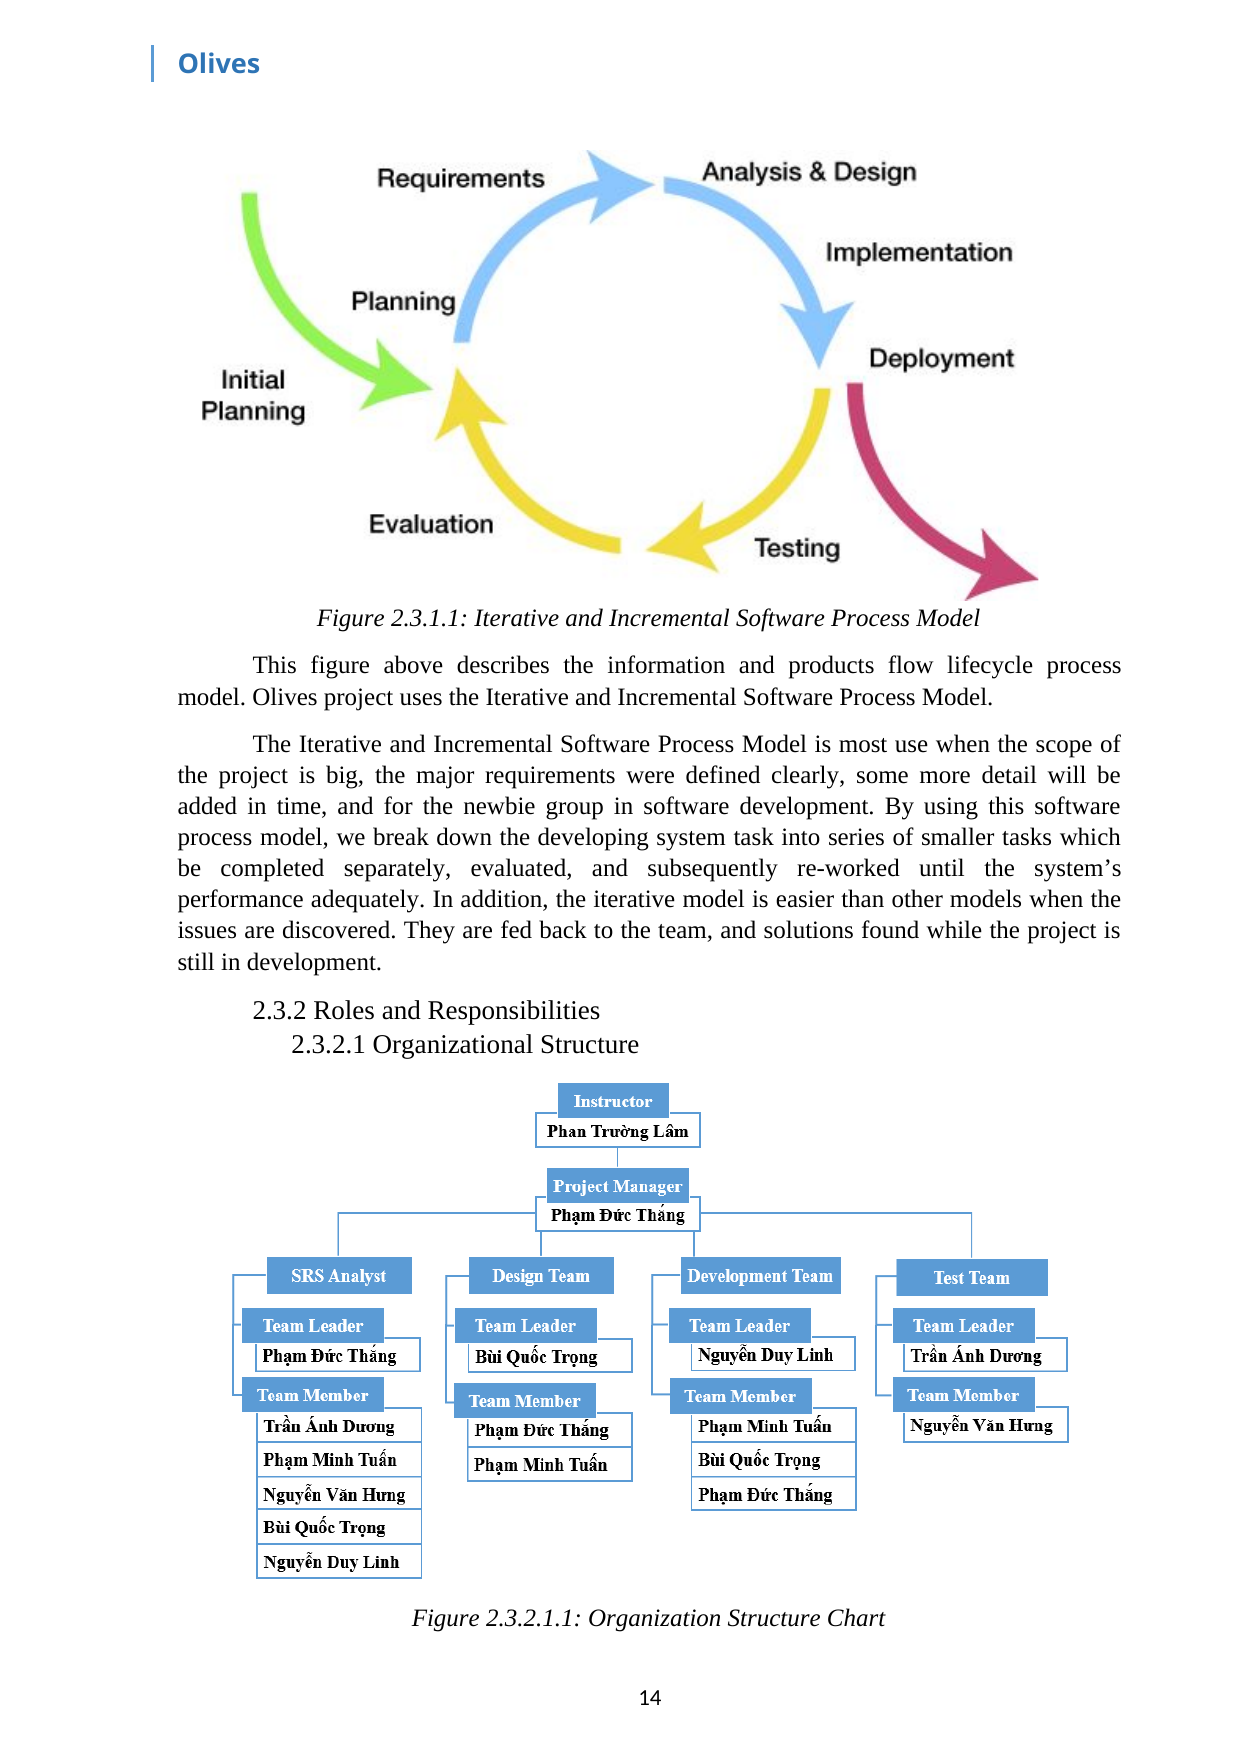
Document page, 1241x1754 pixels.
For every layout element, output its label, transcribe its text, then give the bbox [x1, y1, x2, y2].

text Figure 2.3.2.1.1: Organization Structure Chart [177, 1603, 1122, 1632]
picture [226, 1078, 1073, 1584]
text The Iterative and Incremental Software Process Model is most use when the scope of the project is big, the major requirements were defined clearly, some more detail will be added in time, and for the newbie group in software development. By using this software process model, we break down the developing system task into series of smaller tasks which be completed separately, evaluated, and subsequently re-worked until the system’s performance adequately. In addition, the iterative model is easier than other models when the issues are discovered. They are fed back to the team, and solutions found while the project is still in development. [177, 729, 1122, 975]
list 2.3.2 Roles and Responsibilities [252, 994, 1122, 1026]
list 2.3.2.1 Organizational Structure [252, 1028, 1122, 1059]
picture [202, 150, 1039, 601]
text This figure above describes the information and products flow lifecycle process model. Olives project uses the Iterative and Incremental Software Process Model. [177, 651, 1122, 710]
